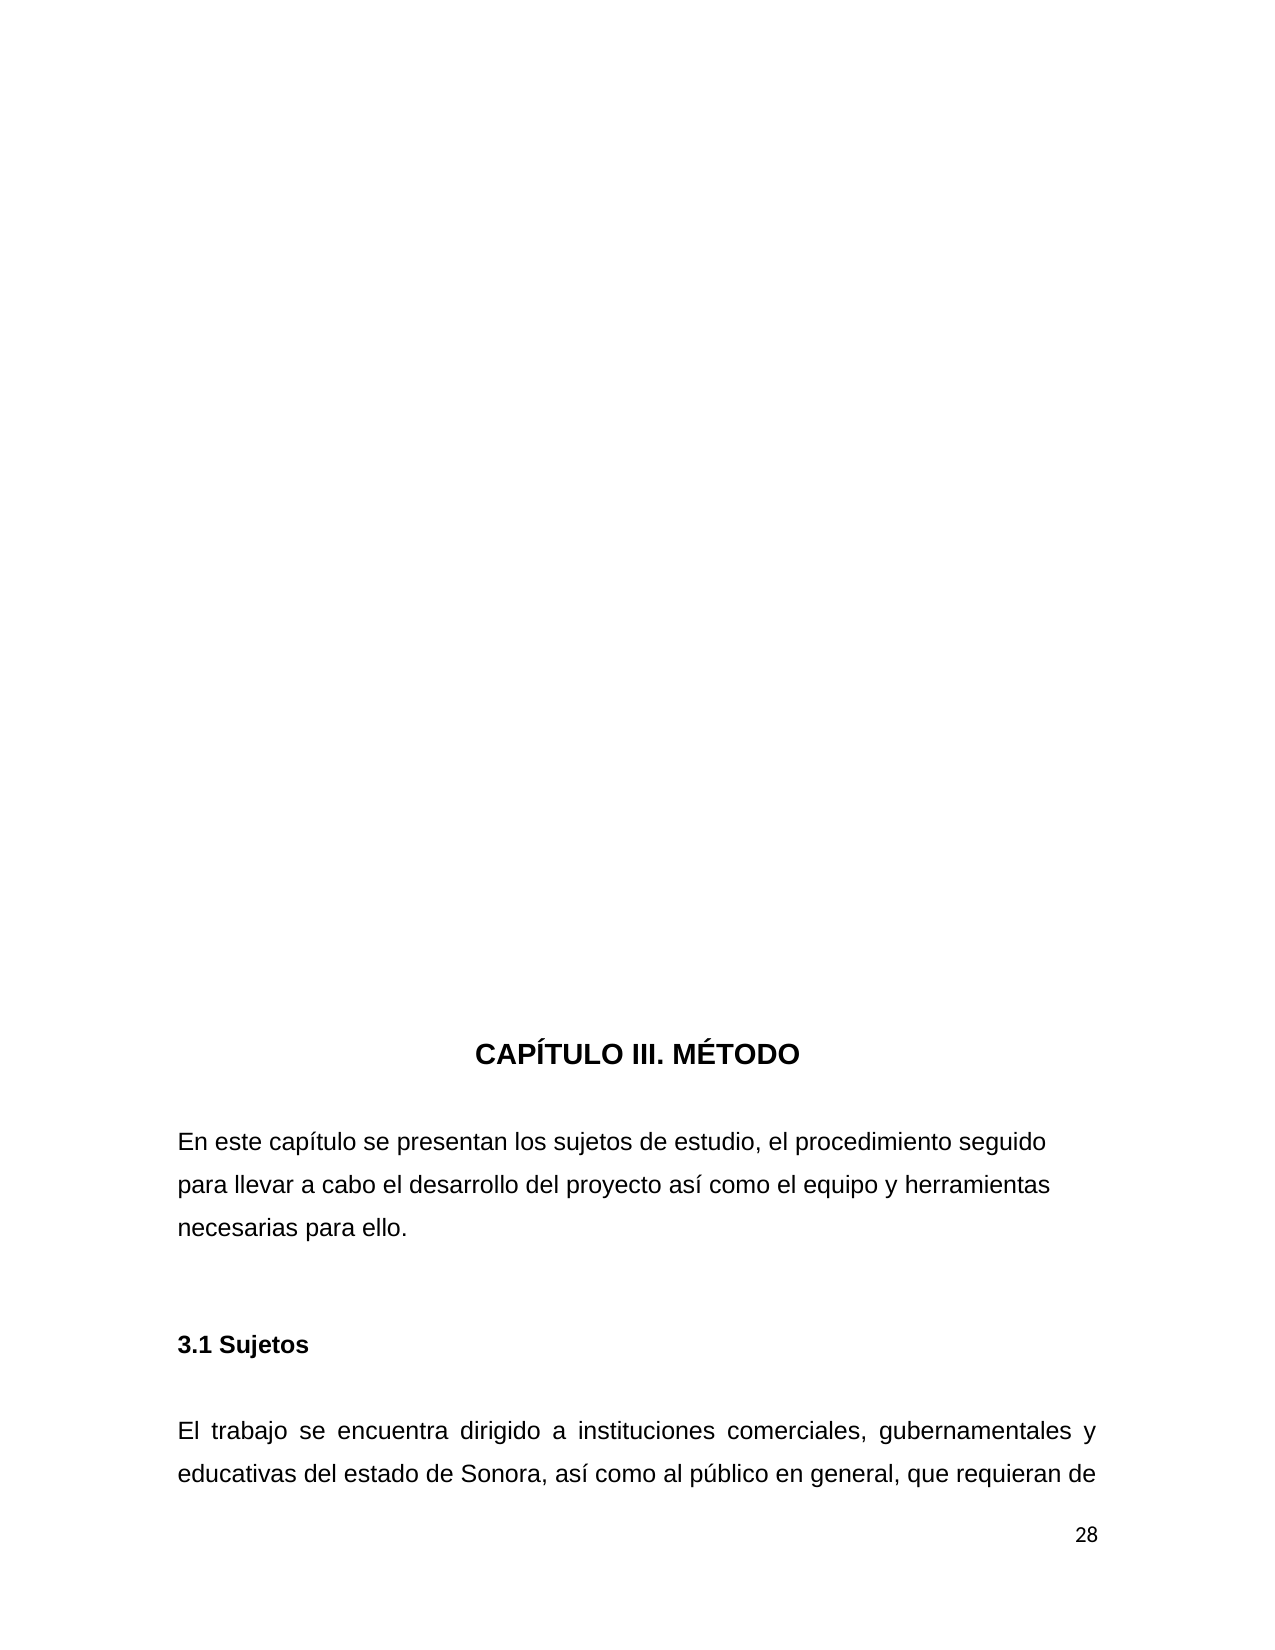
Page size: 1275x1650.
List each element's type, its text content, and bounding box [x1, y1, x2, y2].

text En este capítulo se presentan los sujetos de estudio, el procedimiento seguido para llevar a cabo el desarrollo del proyecto así como el equipo y herramientas necesarias para ello. [177, 1127, 1098, 1242]
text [177, 1416, 1098, 1488]
subtitle 3.1 Sujetos [177, 1330, 1098, 1358]
subtitle CAPÍTULO III. MÉTODO [177, 1037, 1098, 1071]
